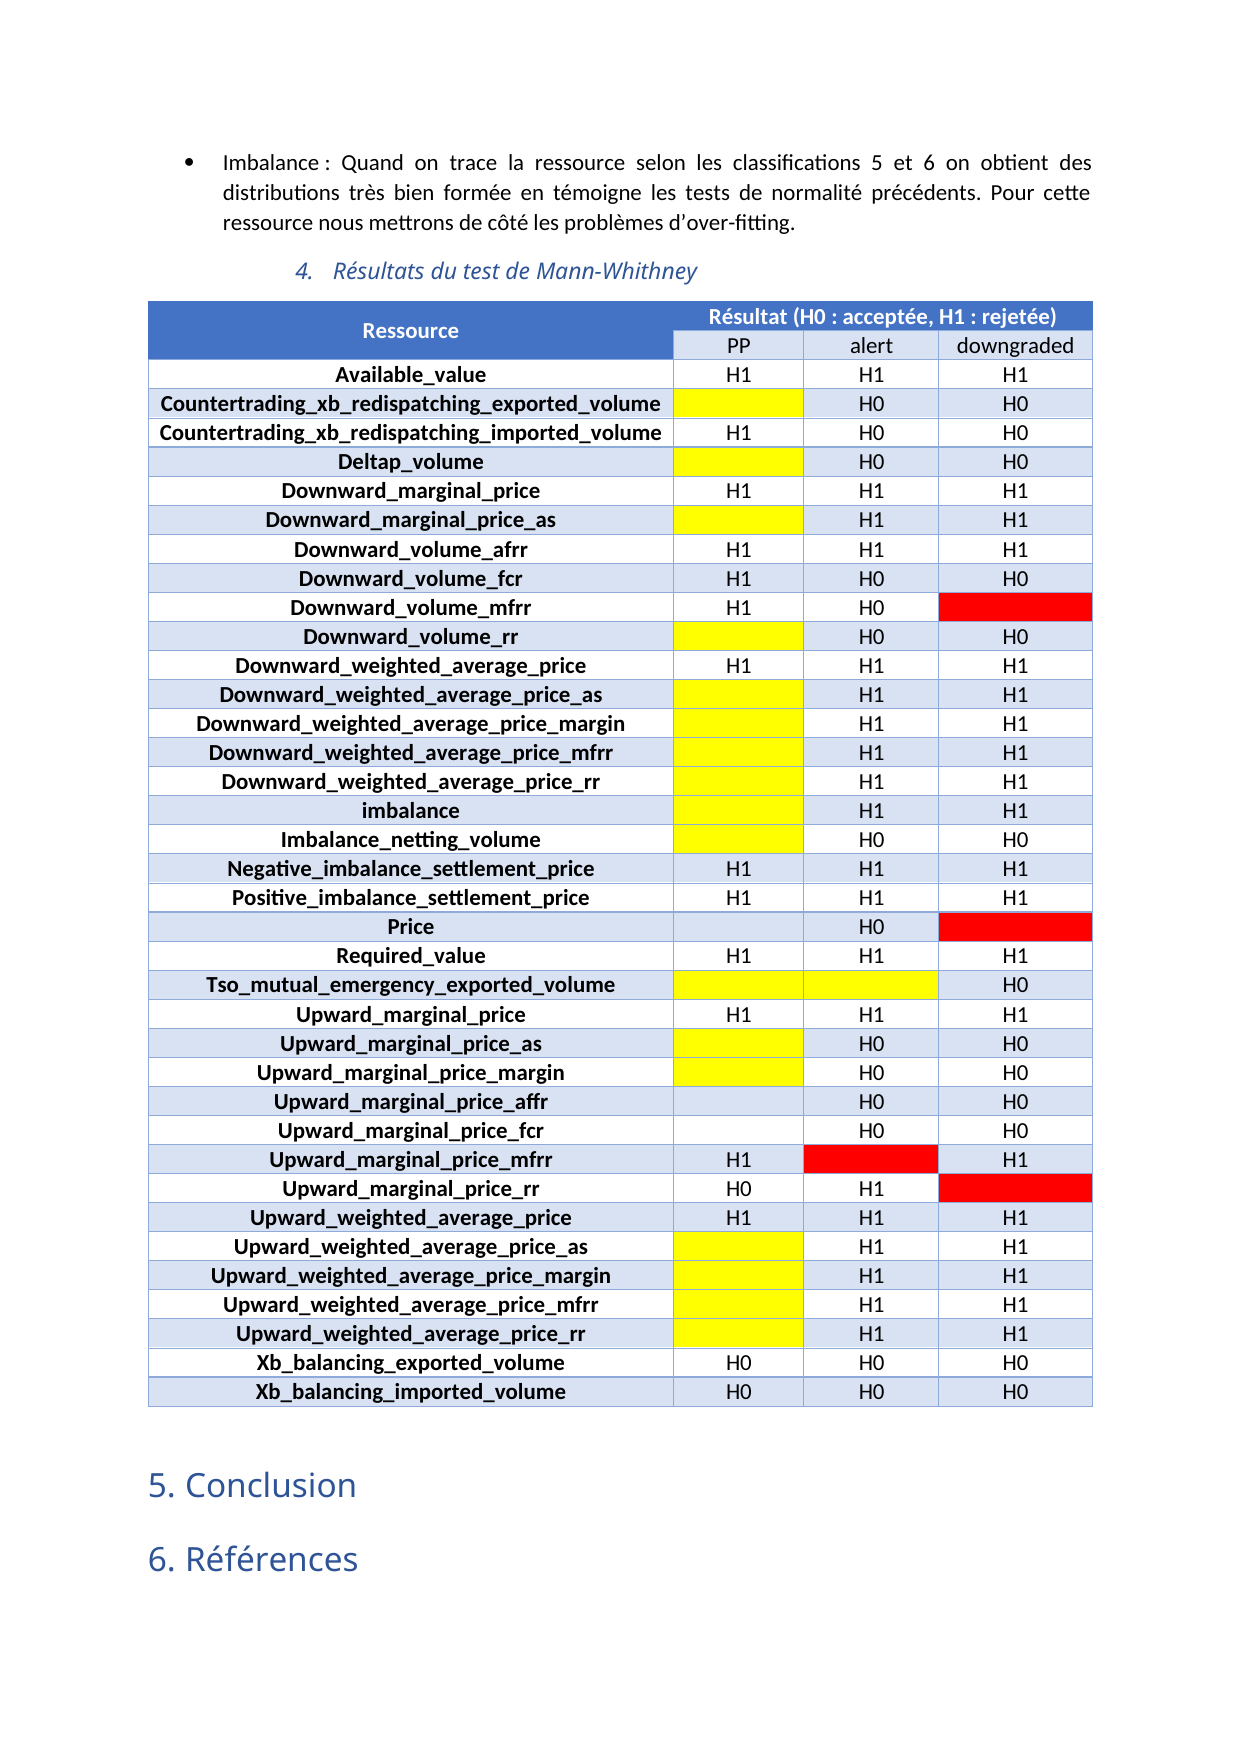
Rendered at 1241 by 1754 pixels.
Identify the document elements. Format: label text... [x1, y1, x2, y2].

table_cell H0 [939, 389, 1092, 417]
table_cell [674, 1116, 803, 1144]
table_cell H0 [939, 1058, 1092, 1086]
table_cell H0 [804, 389, 938, 417]
table_cell [939, 913, 1092, 941]
table_cell H0 [939, 564, 1092, 592]
table_cell H0 [804, 1029, 938, 1057]
table_cell [674, 1319, 803, 1347]
table_cell H1 [804, 738, 938, 766]
table_header Résultat (H0 : acceptée, H1 : rejetée) [674, 302, 1092, 330]
table_cell H1 [804, 1174, 938, 1202]
table_cell Downward_weighted_average_price_margin [149, 709, 673, 737]
table_cell H1 [939, 796, 1092, 824]
table_cell Downward_volume_afrr [149, 535, 673, 563]
table_cell [674, 1029, 803, 1057]
table_cell [674, 825, 803, 853]
table_cell Imbalance_netting_volume [149, 825, 673, 853]
table_cell H0 [804, 1349, 938, 1376]
table_cell H1 [804, 884, 938, 911]
table_cell [674, 622, 803, 650]
table_cell H0 [674, 1378, 803, 1406]
table_cell Downward_weighted_average_price_as [149, 680, 673, 708]
table_cell [804, 1145, 938, 1173]
table_cell H0 [804, 564, 938, 592]
table_cell H0 [804, 1378, 938, 1406]
table_cell H1 [939, 884, 1092, 911]
table_cell Upward_marginal_price [149, 1000, 673, 1028]
table_cell [939, 1174, 1092, 1202]
table_cell Tso_mutual_emergency_exported_volume [149, 971, 673, 999]
table_cell Upward_marginal_price_affr [149, 1087, 673, 1115]
table_cell Downward_volume_mfrr [149, 593, 673, 621]
table_cell [674, 1261, 803, 1289]
table_cell H0 [804, 419, 938, 446]
table_header Ressource [149, 302, 673, 359]
table_cell [674, 1290, 803, 1318]
table_cell Price [149, 913, 673, 941]
table_cell H1 [939, 651, 1092, 679]
table_cell H1 [674, 1145, 803, 1173]
table_cell H1 [939, 506, 1092, 534]
table_cell [674, 971, 803, 999]
table_cell imbalance [149, 796, 673, 824]
table_cell H1 [939, 680, 1092, 708]
table_cell H1 [804, 1000, 938, 1028]
table_cell downgraded [939, 331, 1092, 359]
table_cell H1 [674, 884, 803, 911]
table_cell H1 [939, 360, 1092, 388]
table_cell Available_value [149, 360, 673, 388]
table_cell H1 [939, 1290, 1092, 1318]
subtitle Conclusion [148, 1462, 1093, 1507]
table_cell Deltap_volume [149, 448, 673, 476]
subtitle Références [148, 1536, 1093, 1581]
table_cell H1 [674, 564, 803, 592]
table_cell Countertrading_xb_redispatching_exported_volume [149, 389, 673, 417]
table_cell H1 [804, 680, 938, 708]
table_cell H1 [939, 738, 1092, 766]
table_cell H1 [804, 1319, 938, 1347]
table_cell H1 [939, 1261, 1092, 1289]
table_cell H1 [674, 419, 803, 446]
table_cell H1 [804, 535, 938, 563]
table_cell H1 [674, 651, 803, 679]
table_cell H1 [939, 709, 1092, 737]
table_cell H0 [804, 622, 938, 650]
table_cell [674, 448, 803, 476]
table_cell H0 [939, 448, 1092, 476]
table_cell H0 [939, 1087, 1092, 1115]
table_cell Positive_imbalance_settlement_price [149, 884, 673, 911]
table_cell H1 [674, 477, 803, 504]
table_cell H1 [674, 360, 803, 388]
table_cell Upward_marginal_price_margin [149, 1058, 673, 1086]
table_cell H1 [804, 506, 938, 534]
table_cell Upward_weighted_average_price_margin [149, 1261, 673, 1289]
table_cell H0 [804, 593, 938, 621]
table_cell Downward_volume_fcr [149, 564, 673, 592]
table_cell H0 [804, 1058, 938, 1086]
table_cell [674, 1232, 803, 1260]
table_cell Upward_weighted_average_price [149, 1203, 673, 1231]
table_cell Required_value [149, 942, 673, 969]
table_cell H1 [939, 767, 1092, 795]
table_cell H0 [674, 1349, 803, 1376]
table_cell H1 [939, 1000, 1092, 1028]
table_cell H1 [674, 1000, 803, 1028]
table_cell H1 [674, 1203, 803, 1231]
table_cell Upward_marginal_price_fcr [149, 1116, 673, 1144]
table_cell H1 [804, 767, 938, 795]
table_cell [674, 796, 803, 824]
table_cell Upward_weighted_average_price_rr [149, 1319, 673, 1347]
table_cell H1 [939, 477, 1092, 504]
table_cell Upward_marginal_price_rr [149, 1174, 673, 1202]
table_cell H1 [804, 796, 938, 824]
table_cell Xb_balancing_exported_volume [149, 1349, 673, 1376]
table_cell Upward_marginal_price_as [149, 1029, 673, 1057]
list Imbalance : Quand on trace la ressource selon les classifications 5 et 6 on obtient des distributions très bien formée en témoigne les tests de normalité précédents. Pour cette ressource nous mettrons de côté les problèmes d’over-fitting. [185, 148, 1093, 236]
table_cell H0 [939, 825, 1092, 853]
table_cell H0 [939, 1029, 1092, 1057]
table_cell H0 [939, 419, 1092, 446]
table_cell H1 [804, 942, 938, 969]
table_cell H1 [804, 651, 938, 679]
table_cell H1 [674, 593, 803, 621]
table_cell Downward_weighted_average_price [149, 651, 673, 679]
table_cell Countertrading_xb_redispatching_imported_volume [149, 419, 673, 446]
table_cell H1 [804, 477, 938, 504]
table_cell H1 [804, 1290, 938, 1318]
table_cell H0 [674, 1174, 803, 1202]
table_cell H1 [939, 1203, 1092, 1231]
table_cell PP [674, 331, 803, 359]
table_cell H1 [939, 535, 1092, 563]
table_cell [674, 738, 803, 766]
table_cell [674, 1087, 803, 1115]
table_cell H1 [804, 1203, 938, 1231]
subtitle Résultats du test de Mann-Whithney [295, 255, 1093, 286]
table_cell alert [804, 331, 938, 359]
table_cell H0 [804, 1087, 938, 1115]
table_cell Downward_marginal_price [149, 477, 673, 504]
table_cell [674, 389, 803, 417]
table_cell H0 [939, 1378, 1092, 1406]
table_cell H0 [939, 622, 1092, 650]
table_cell H1 [674, 854, 803, 882]
table_cell Upward_weighted_average_price_mfrr [149, 1290, 673, 1318]
table_cell H1 [674, 535, 803, 563]
table_cell H1 [939, 1232, 1092, 1260]
table_cell H0 [939, 971, 1092, 999]
table_cell Upward_weighted_average_price_as [149, 1232, 673, 1260]
table_cell Upward_marginal_price_mfrr [149, 1145, 673, 1173]
table_cell [674, 680, 803, 708]
table_cell H1 [939, 1319, 1092, 1347]
table_cell [674, 709, 803, 737]
table_cell H1 [804, 854, 938, 882]
table_cell [674, 1058, 803, 1086]
table_cell [674, 913, 803, 941]
table_cell H0 [939, 1349, 1092, 1376]
table_cell Downward_volume_rr [149, 622, 673, 650]
table_cell H0 [804, 913, 938, 941]
table_cell [674, 506, 803, 534]
table_cell H0 [804, 825, 938, 853]
table_cell Negative_imbalance_settlement_price [149, 854, 673, 882]
table_cell H1 [939, 1145, 1092, 1173]
table_cell H0 [804, 1116, 938, 1144]
table_cell H1 [804, 709, 938, 737]
table_cell H0 [939, 1116, 1092, 1144]
table_cell [939, 593, 1092, 621]
table_cell H1 [804, 1232, 938, 1260]
table_cell Xb_balancing_imported_volume [149, 1378, 673, 1406]
table_cell H0 [804, 448, 938, 476]
table_cell Downward_weighted_average_price_rr [149, 767, 673, 795]
table_cell H1 [674, 942, 803, 969]
table_cell [804, 971, 938, 999]
table_cell H1 [804, 360, 938, 388]
table_cell H1 [939, 942, 1092, 969]
table_cell Downward_marginal_price_as [149, 506, 673, 534]
table_cell Downward_weighted_average_price_mfrr [149, 738, 673, 766]
table_cell H1 [939, 854, 1092, 882]
table_cell [674, 767, 803, 795]
table_cell H1 [804, 1261, 938, 1289]
